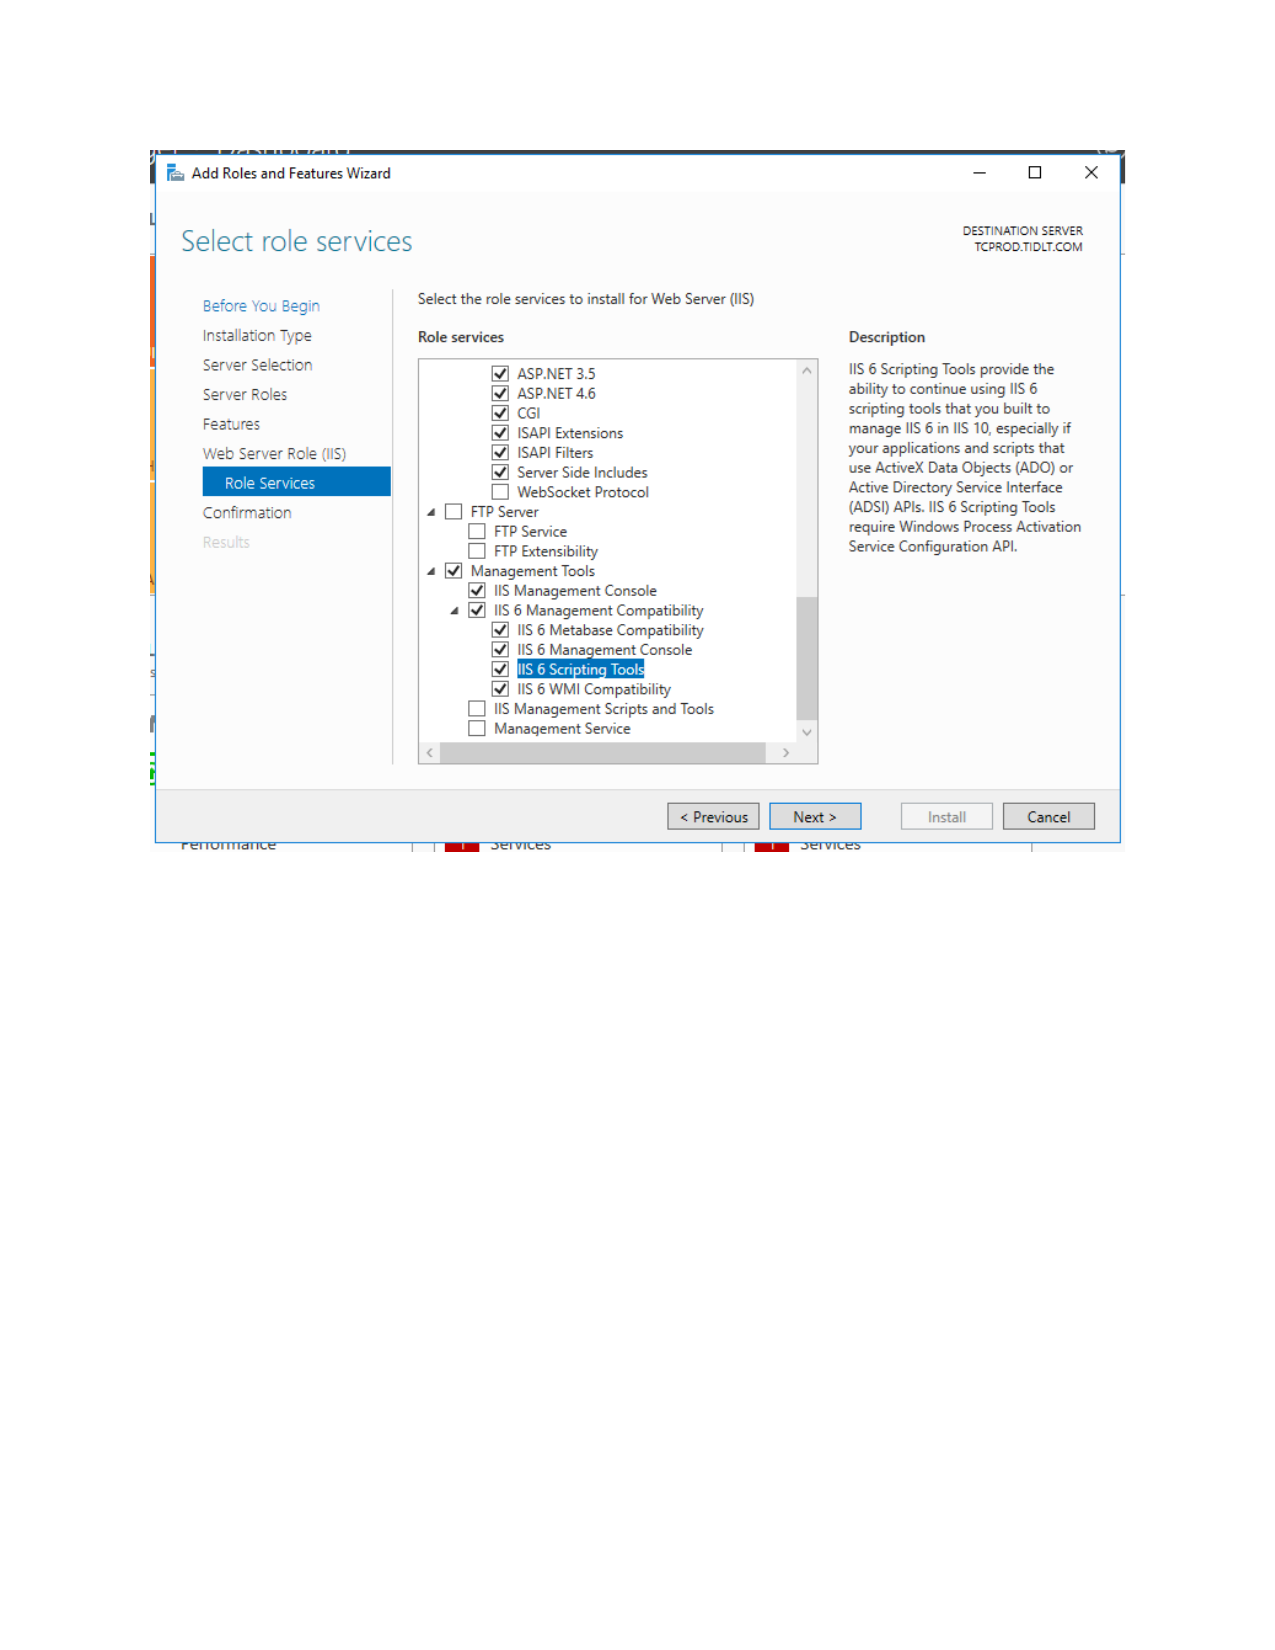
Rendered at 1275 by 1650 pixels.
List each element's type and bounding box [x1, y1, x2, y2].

picture [150, 150, 1125, 852]
